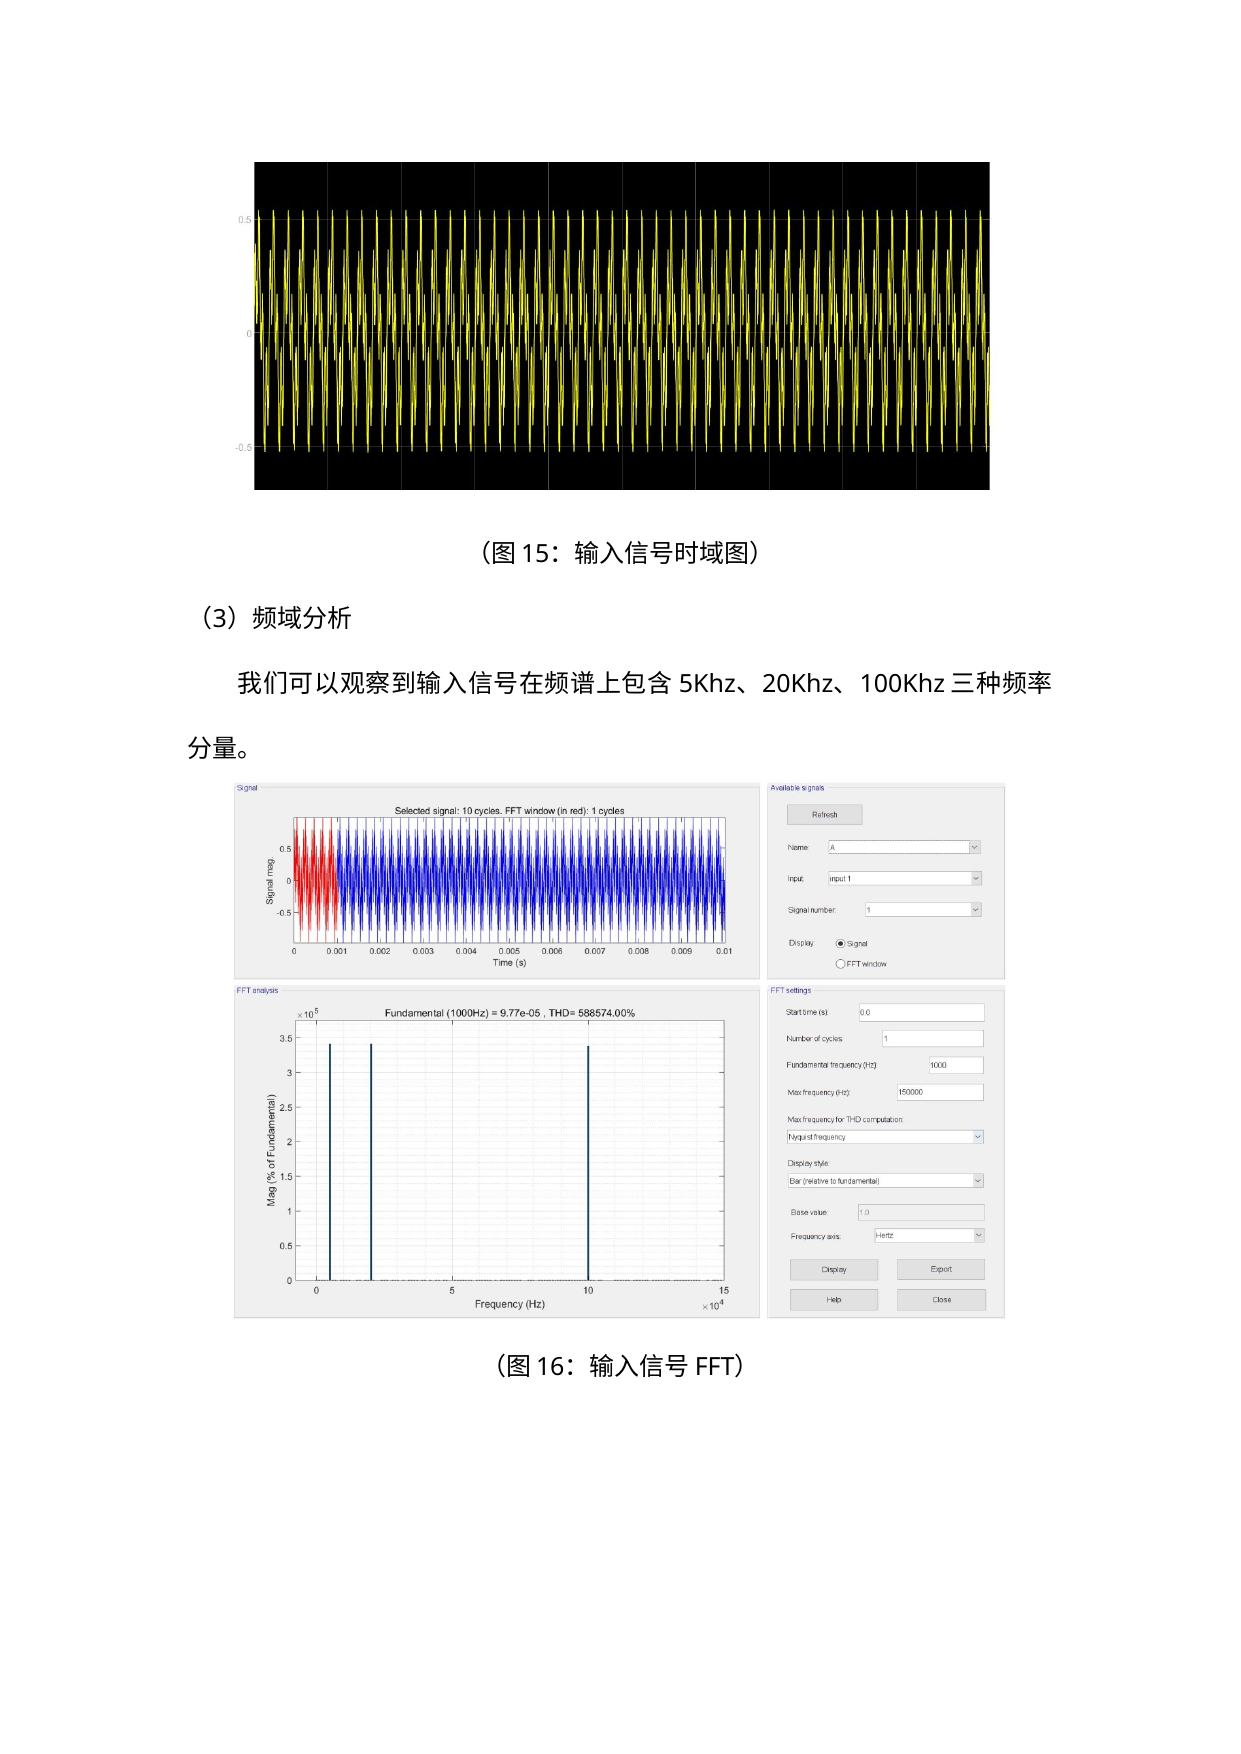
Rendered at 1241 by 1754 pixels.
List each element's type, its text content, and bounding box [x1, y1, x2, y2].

text （图15：输入信号时域图） [187, 519, 1053, 584]
picture [233, 162, 1008, 490]
text 我们可以观察到输入信号在频谱上包含5Khz、20Khz、100Khz三种频率分量。 [187, 649, 1053, 779]
text （3）频域分析 [187, 584, 1053, 649]
text （图16：输入信号FFT） [187, 1332, 1053, 1397]
picture [228, 779, 1012, 1321]
